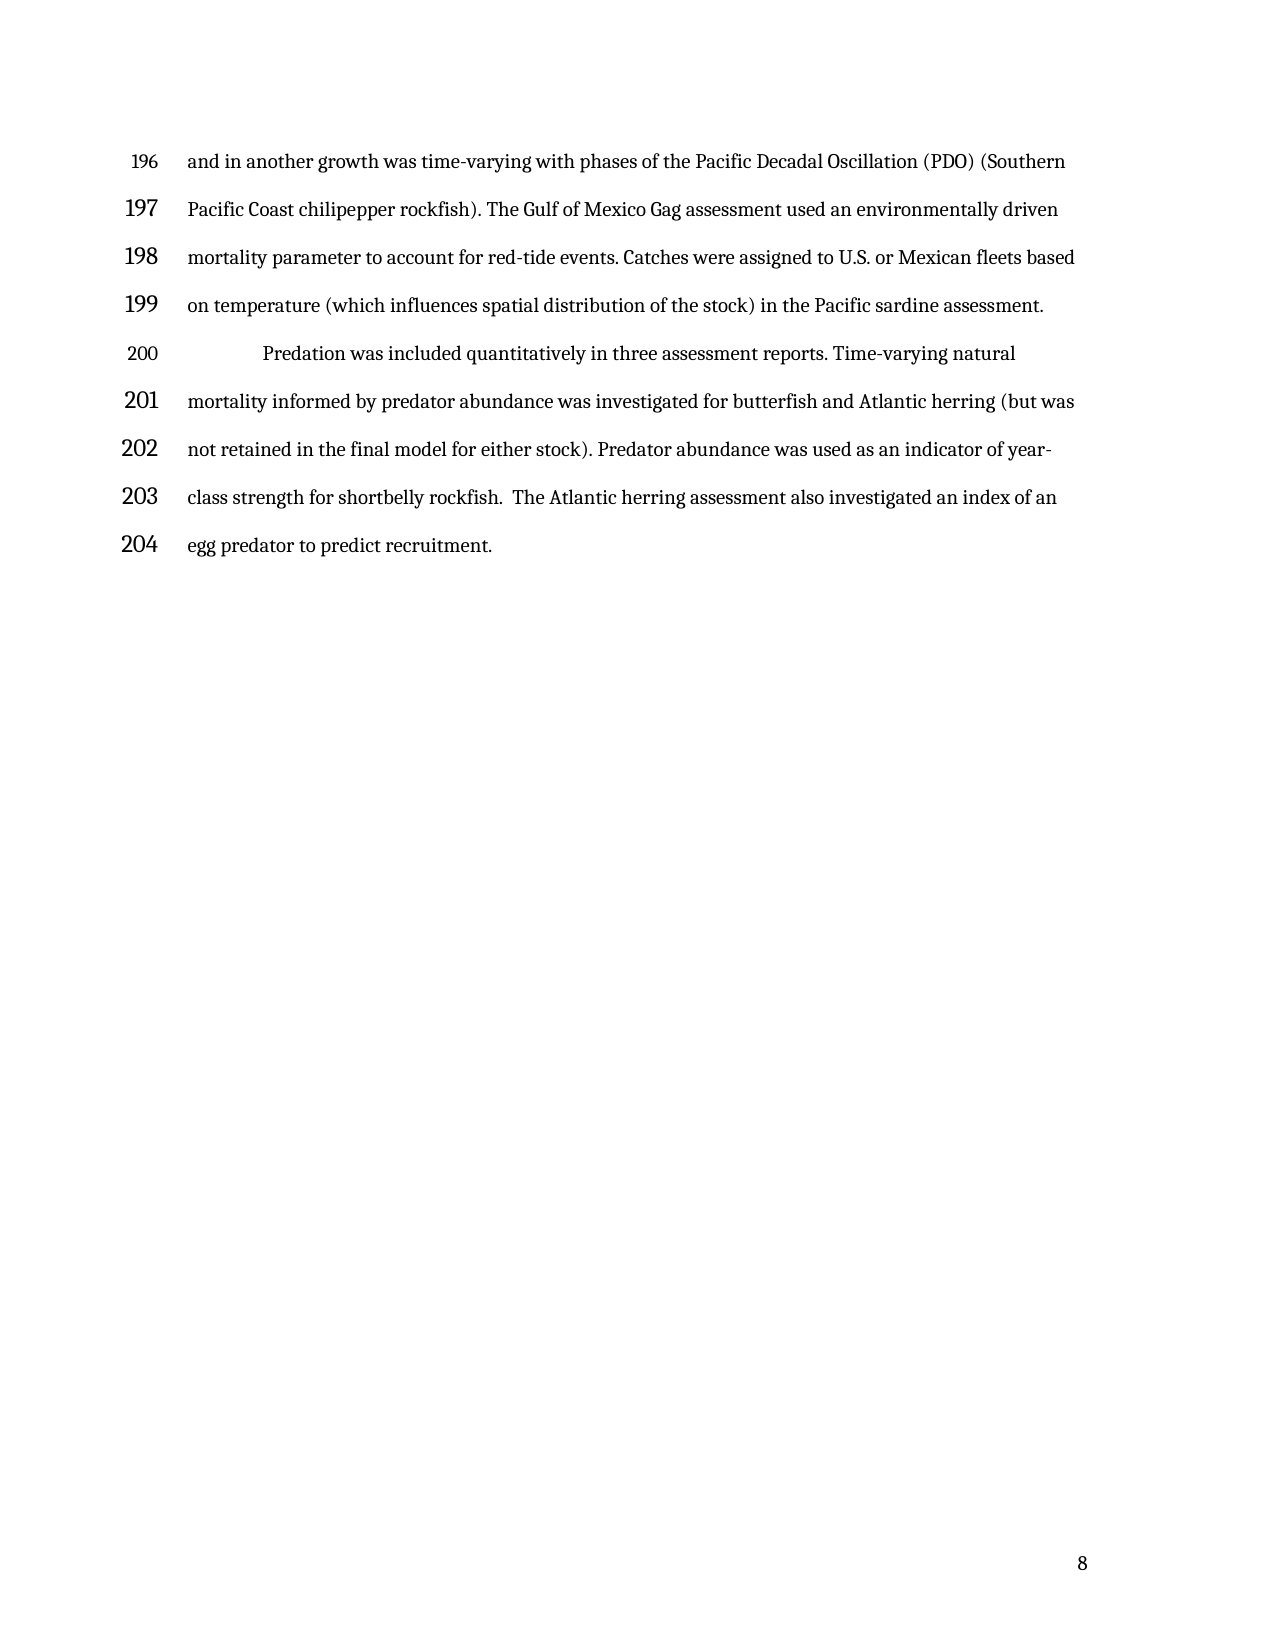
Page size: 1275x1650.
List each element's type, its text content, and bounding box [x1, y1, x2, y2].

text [187, 150, 1087, 318]
text Predation was included quantitatively in three assessment reports. Time-varying natural mortality informed by predator abundance was investigated for butterfish and Atlantic herring (but was not retained in the final model for either stock). Predator abundance was used as an indicator of year-class strength for shortbelly rockfish. The Atlantic herring assessment also investigated an index of an egg predator to predict recruitment. [187, 342, 1087, 557]
